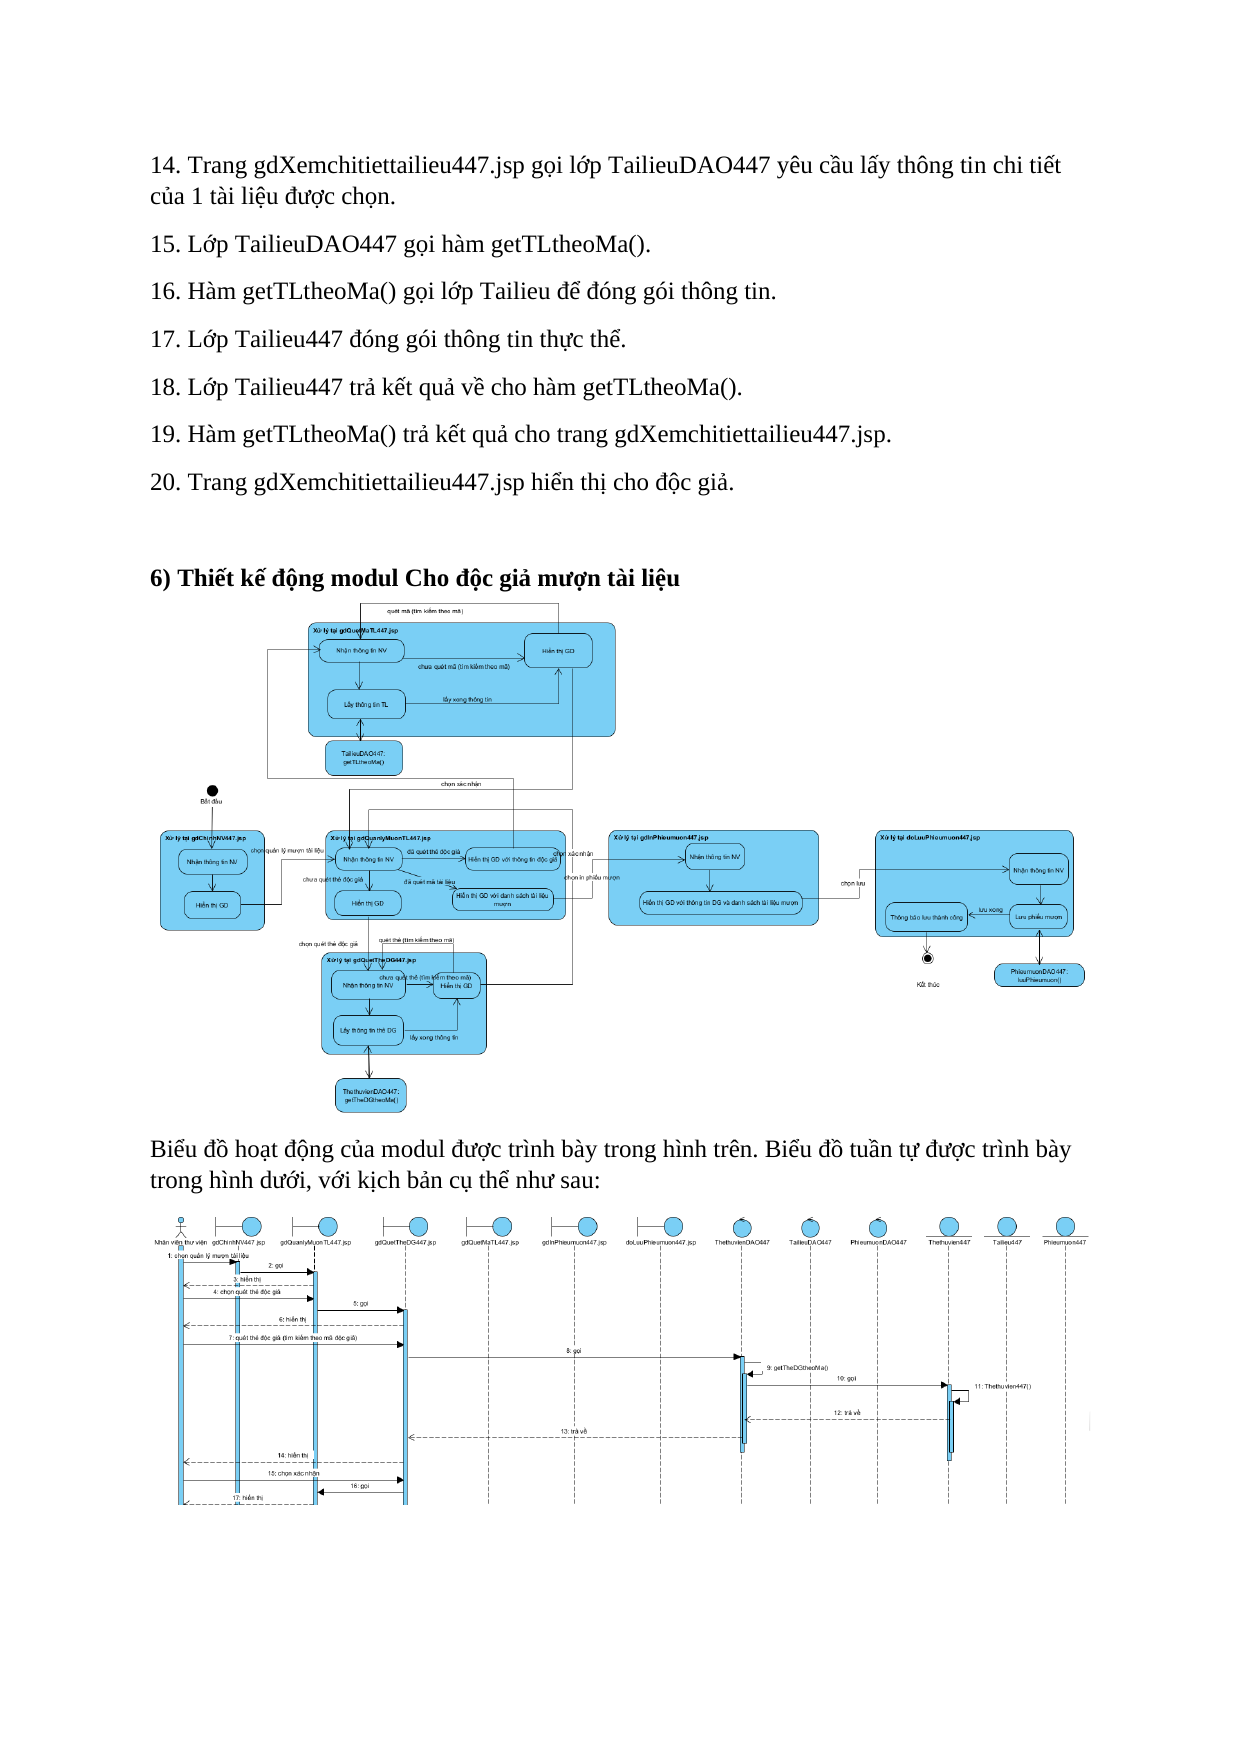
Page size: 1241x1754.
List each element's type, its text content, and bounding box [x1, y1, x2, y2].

text 19. Hàm getTLtheoMa() trả kết quả cho trang gdXemchitiettailieu447.jsp. [150, 419, 1090, 448]
picture [150, 1212, 1091, 1505]
text Biểu đồ hoạt động của modul được trình bày trong hình trên. Biểu đồ tuần tự được trình bày trong hình dưới, với kịch bản cụ thể như sau: [150, 1134, 1090, 1194]
text 18. Lớp Tailieu447 trả kết quả về cho hàm getTLtheoMa(). [150, 372, 1090, 401]
text 16. Hàm getTLtheoMa() gọi lớp Tailieu để đóng gói thông tin. [150, 276, 1090, 305]
subtitle 6) Thiết kế động modul Cho độc giả mượn tài liệu [150, 563, 1090, 591]
picture [150, 593, 1091, 1116]
text 17. Lớp Tailieu447 đóng gói thông tin thực thể. [150, 324, 1090, 353]
text 15. Lớp TailieuDAO447 gọi hàm getTLtheoMa(). [150, 229, 1090, 257]
text 14. Trang gdXemchitiettailieu447.jsp gọi lớp TailieuDAO447 yêu cầu lấy thông tin chi tiết của 1 tài liệu được chọn. [150, 150, 1090, 210]
text 20. Trang gdXemchitiettailieu447.jsp hiển thị cho độc giả. [150, 467, 1090, 496]
